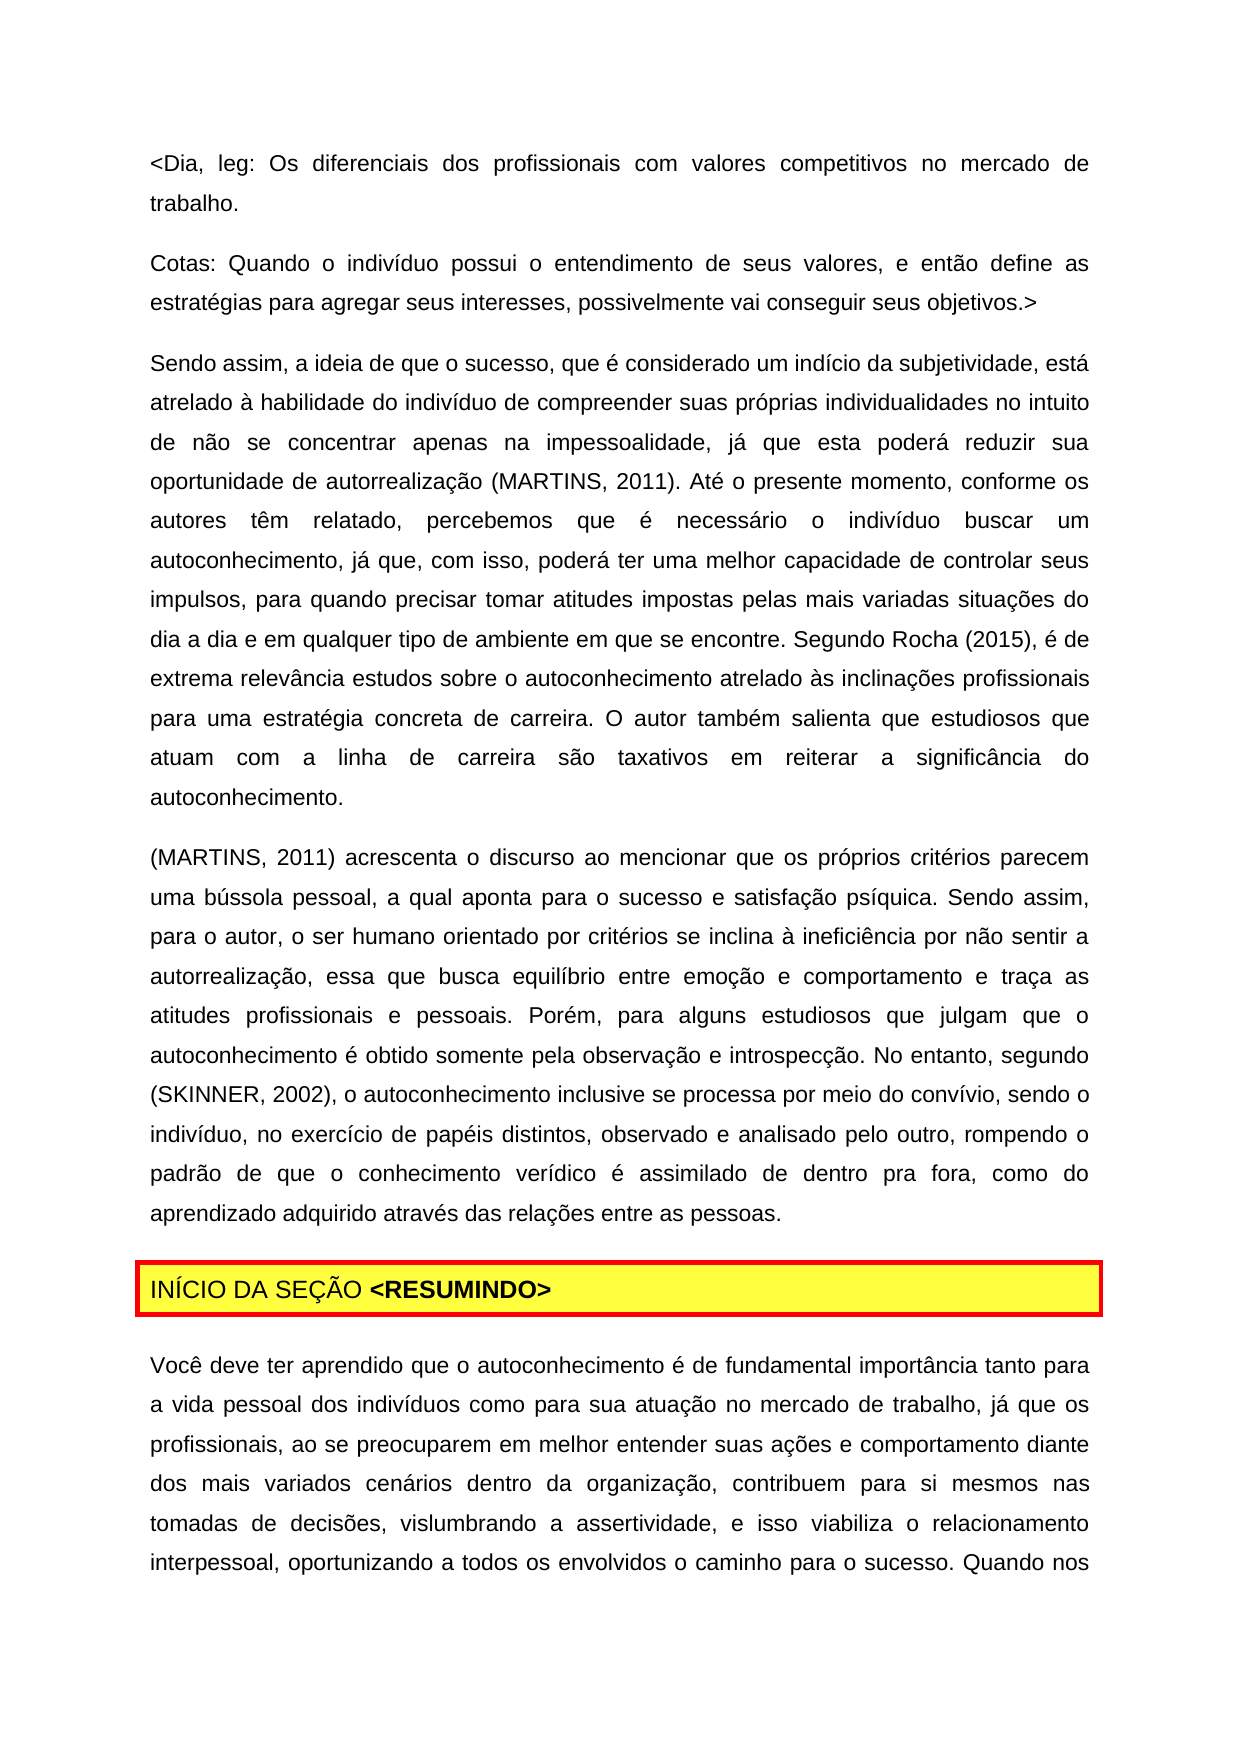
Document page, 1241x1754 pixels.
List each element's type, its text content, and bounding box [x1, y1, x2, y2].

text Cotas: Quando o indivíduo possui o entendimento de seus valores, e então define as estratégias para agregar seus interesses, possivelmente vai conseguir seus objetivos.> [150, 250, 1090, 316]
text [150, 1352, 1090, 1576]
text <Dia, leg: Os diferenciais dos profissionais com valores competitivos no mercado de trabalho. [150, 150, 1090, 216]
text Sendo assim, a ideia de que o sucesso, que é considerado um indício da subjetividade, está atrelado à habilidade do indivíduo de compreender suas próprias individualidades no intuito de não se concentrar apenas na impessoalidade, já que esta poderá reduzir sua oportunidade de autorrealização (MARTINS, 2011). Até o presente momento, conforme os autores têm relatado, percebemos que é necessário o indivíduo buscar um autoconhecimento, já que, com isso, poderá ter uma melhor capacidade de controlar seus impulsos, para quando precisar tomar atitudes impostas pelas mais variadas situações do dia a dia e em qualquer tipo de ambiente em que se encontre. Segundo Rocha (2015), é de extrema relevância estudos sobre o autoconhecimento atrelado às inclinações profissionais para uma estratégia concreta de carreira. O autor também salienta que estudiosos que atuam com a linha de carreira são taxativos em reiterar a significância do autoconhecimento. [150, 349, 1090, 810]
text (MARTINS, 2011) acrescenta o discurso ao mencionar que os próprios critérios parecem uma bússola pessoal, a qual aponta para o sucesso e satisfação psíquica. Sendo assim, para o autor, o ser humano orientado por critérios se inclina à ineficiência por não sentir a autorrealização, essa que busca equilíbrio entre emoção e comportamento e traça as atitudes profissionais e pessoais. Porém, para alguns estudiosos que julgam que o autoconhecimento é obtido somente pela observação e introspecção. No entanto, segundo (SKINNER, 2002), o autoconhecimento inclusive se processa por meio do convívio, sendo o indivíduo, no exercício de papéis distintos, observado e analisado pelo outro, rompendo o padrão de que o conhecimento verídico é assimilado de dentro pra fora, como do aprendizado adquirido através das relações entre as pessoas. [150, 844, 1090, 1226]
subtitle INÍCIO DA SEÇÃO <RESUMINDO> [140, 1265, 1099, 1312]
